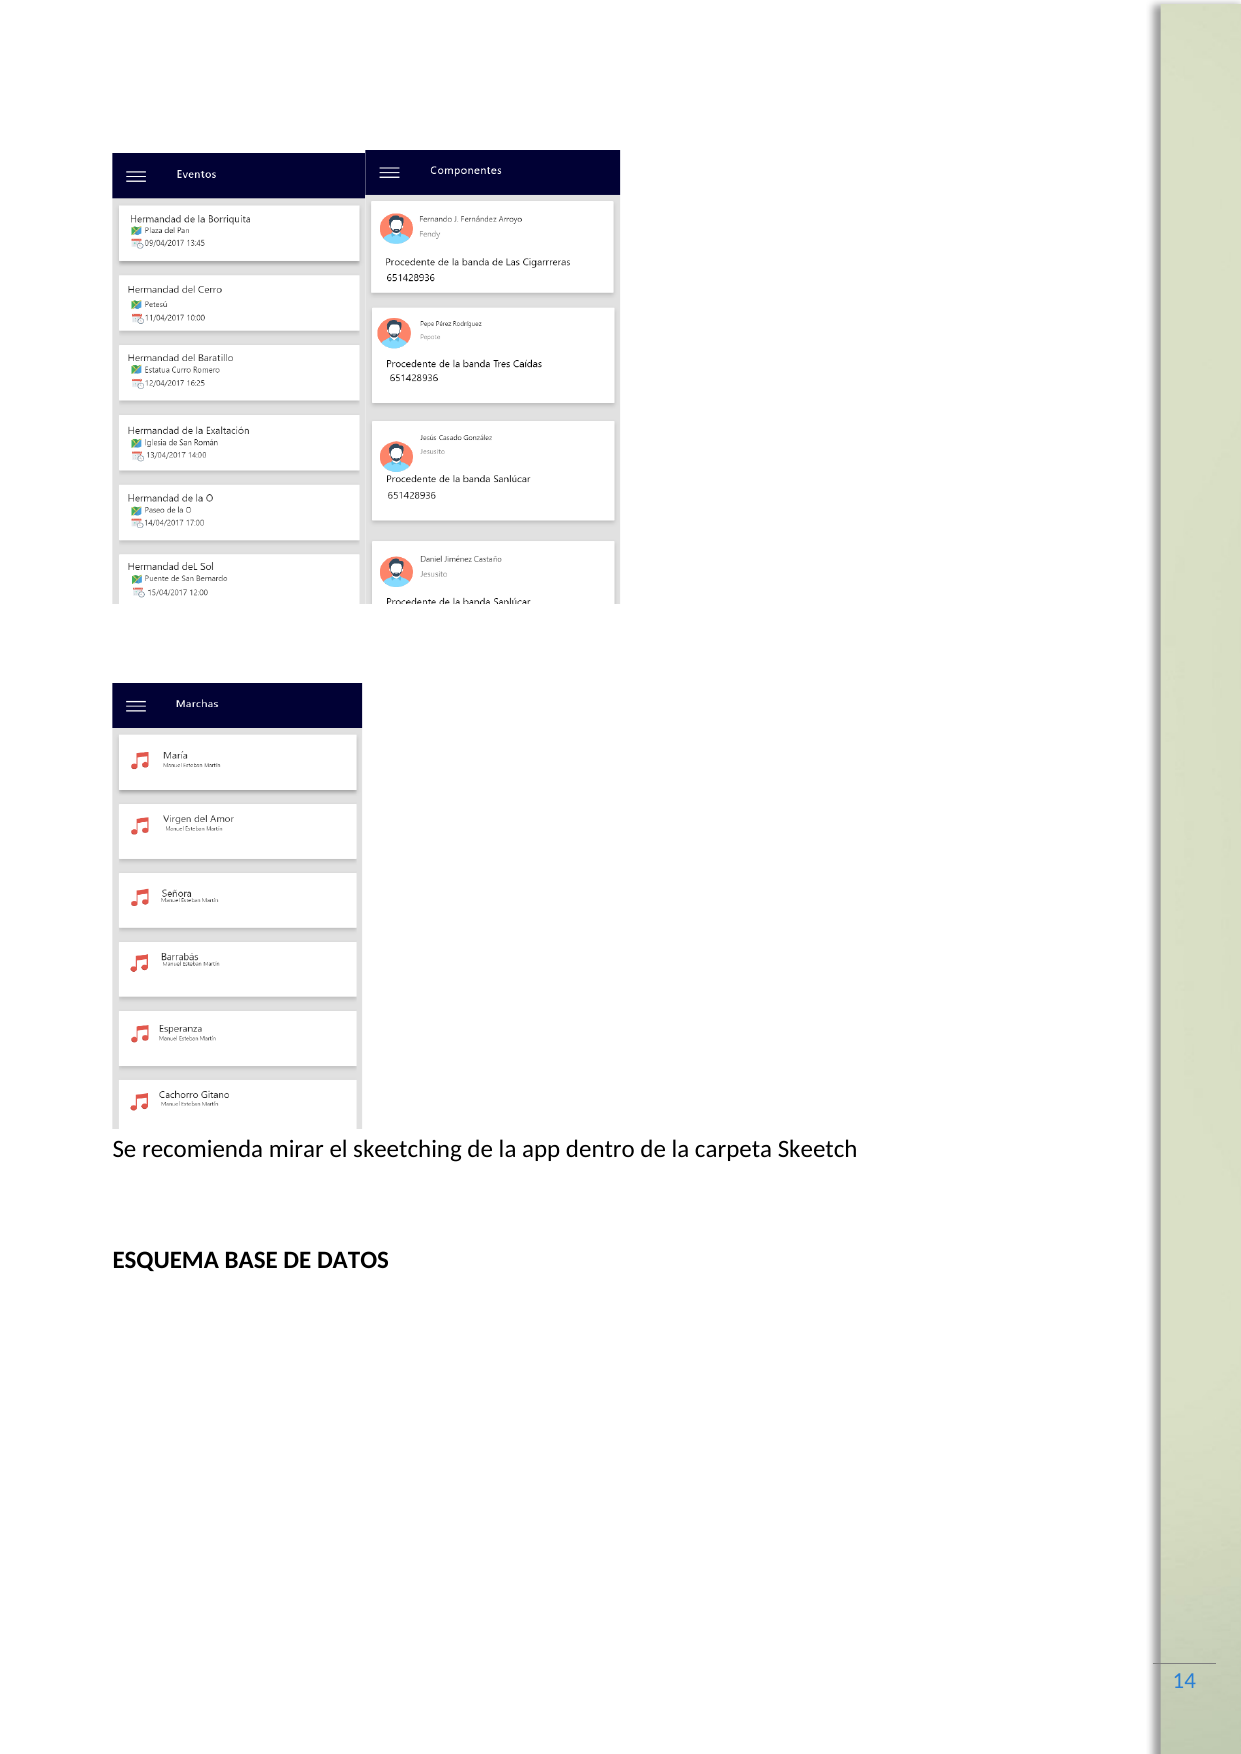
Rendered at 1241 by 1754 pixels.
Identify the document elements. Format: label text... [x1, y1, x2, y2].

picture [112, 150, 621, 604]
text ESQUEMA BASE DE DATOS [112, 1244, 1128, 1275]
text Se recomienda mirar el skeetching de la app dentro de la carpeta Skeetch [112, 684, 1128, 1163]
picture [112, 683, 363, 1129]
picture [1160, 4, 1241, 1754]
